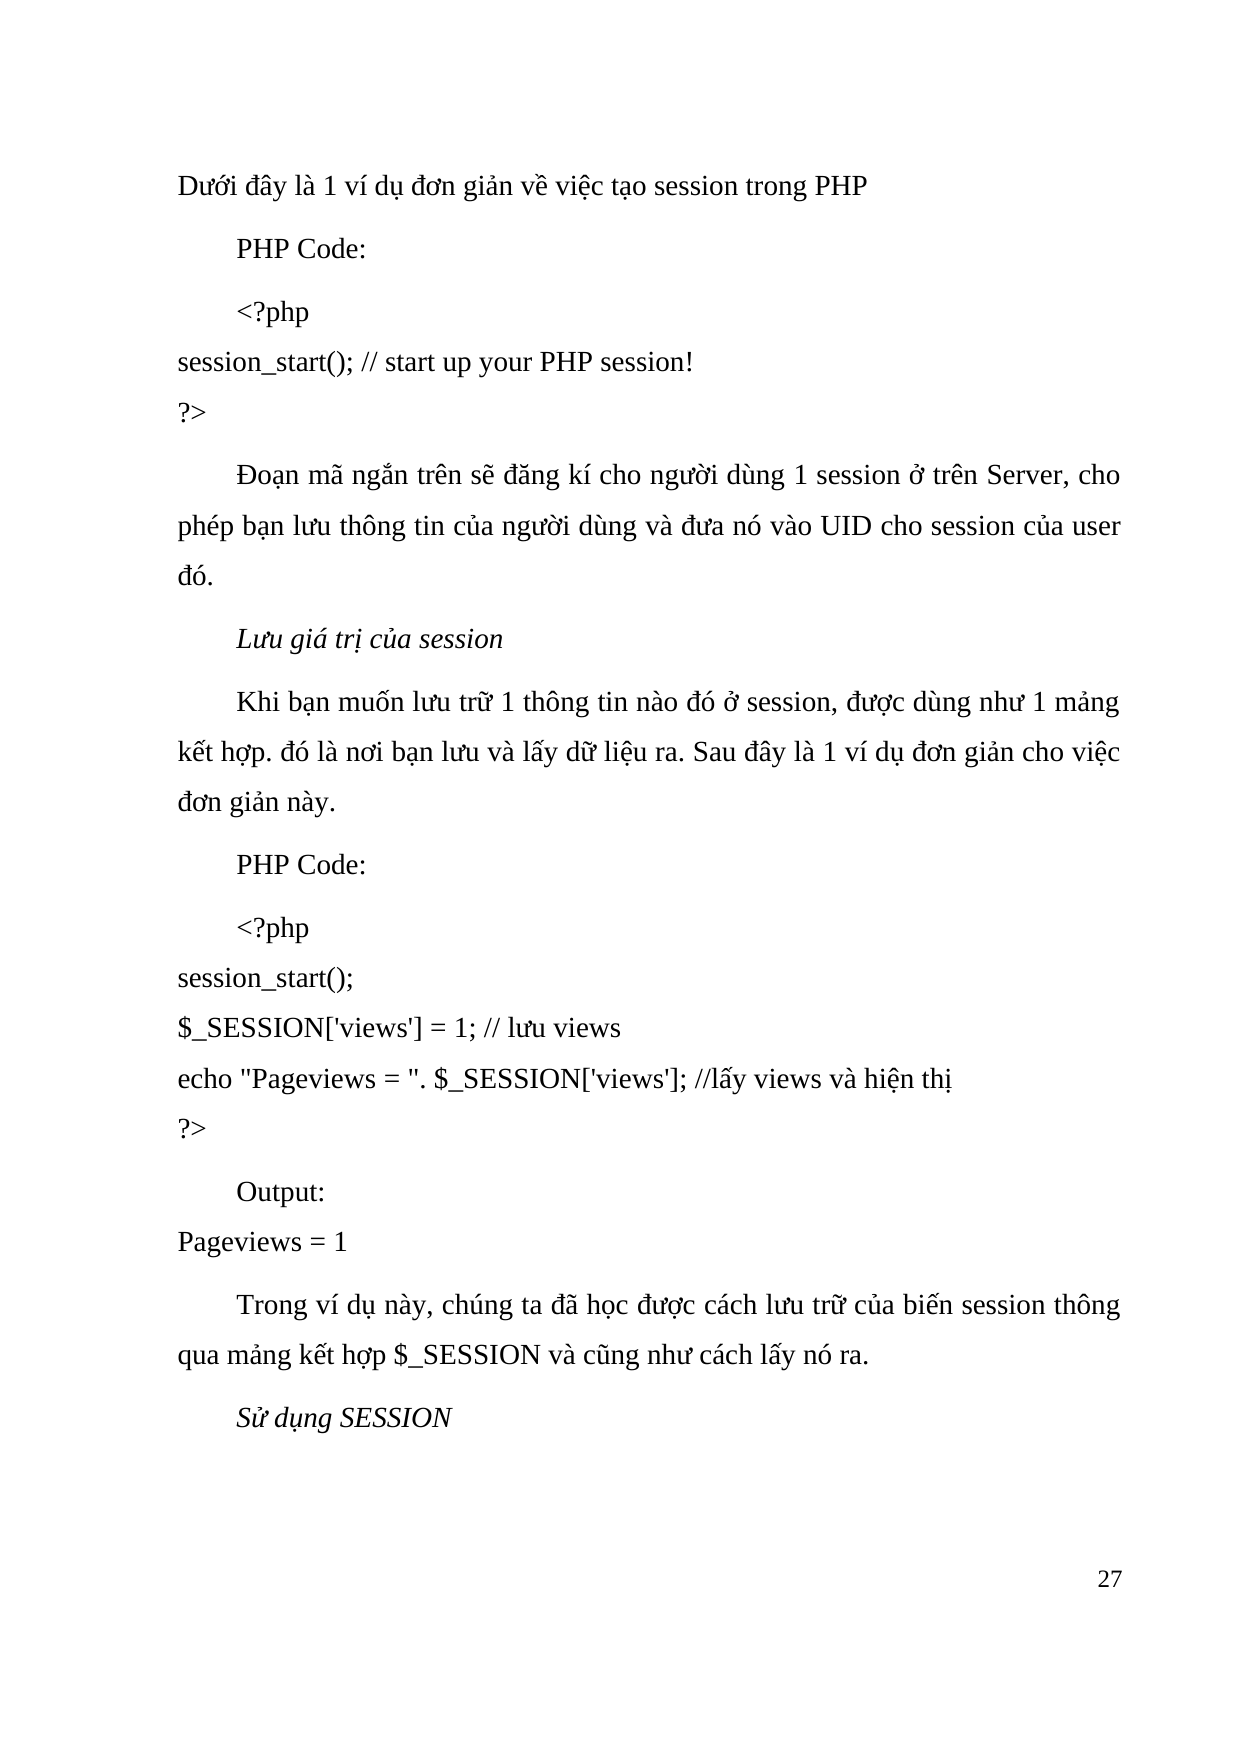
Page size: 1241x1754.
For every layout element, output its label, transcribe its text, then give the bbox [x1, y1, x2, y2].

text Output: Pageviews = 1 [177, 1174, 1122, 1258]
text Đoạn mã ngắn trên sẽ đăng kí cho người dùng 1 session ở trên Server, cho phép bạn lưu thông tin của người dùng và đưa nó vào UID cho session của user đó. [177, 457, 1122, 592]
text Sử dụng SESSION [177, 1400, 1122, 1434]
text Trong ví dụ này, chúng ta đã học được cách lưu trữ của biến session thông qua mảng kết hợp $_SESSION và cũng như cách lấy nó ra. [177, 1287, 1122, 1371]
text Dưới đây là 1 ví dụ đơn giản về việc tạo session trong PHP [177, 118, 1122, 202]
text PHP Code: [177, 847, 1122, 881]
text <?php session_start(); $_SESSION['views'] = 1; // lưu views echo "Pageviews = ". $_SESSION['views']; //lấy views và hiện thị ?> [177, 910, 1122, 1145]
text <?php session_start(); // start up your PHP session! ?> [177, 294, 1122, 428]
text Khi bạn muốn lưu trữ 1 thông tin nào đó ở session, được dùng như 1 mảng kết hợp. đó là nơi bạn lưu và lấy dữ liệu ra. Sau đây là 1 ví dụ đơn giản cho việc đơn giản này. [177, 684, 1122, 818]
text PHP Code: [177, 231, 1122, 265]
text Lưu giá trị của session [177, 621, 1122, 654]
